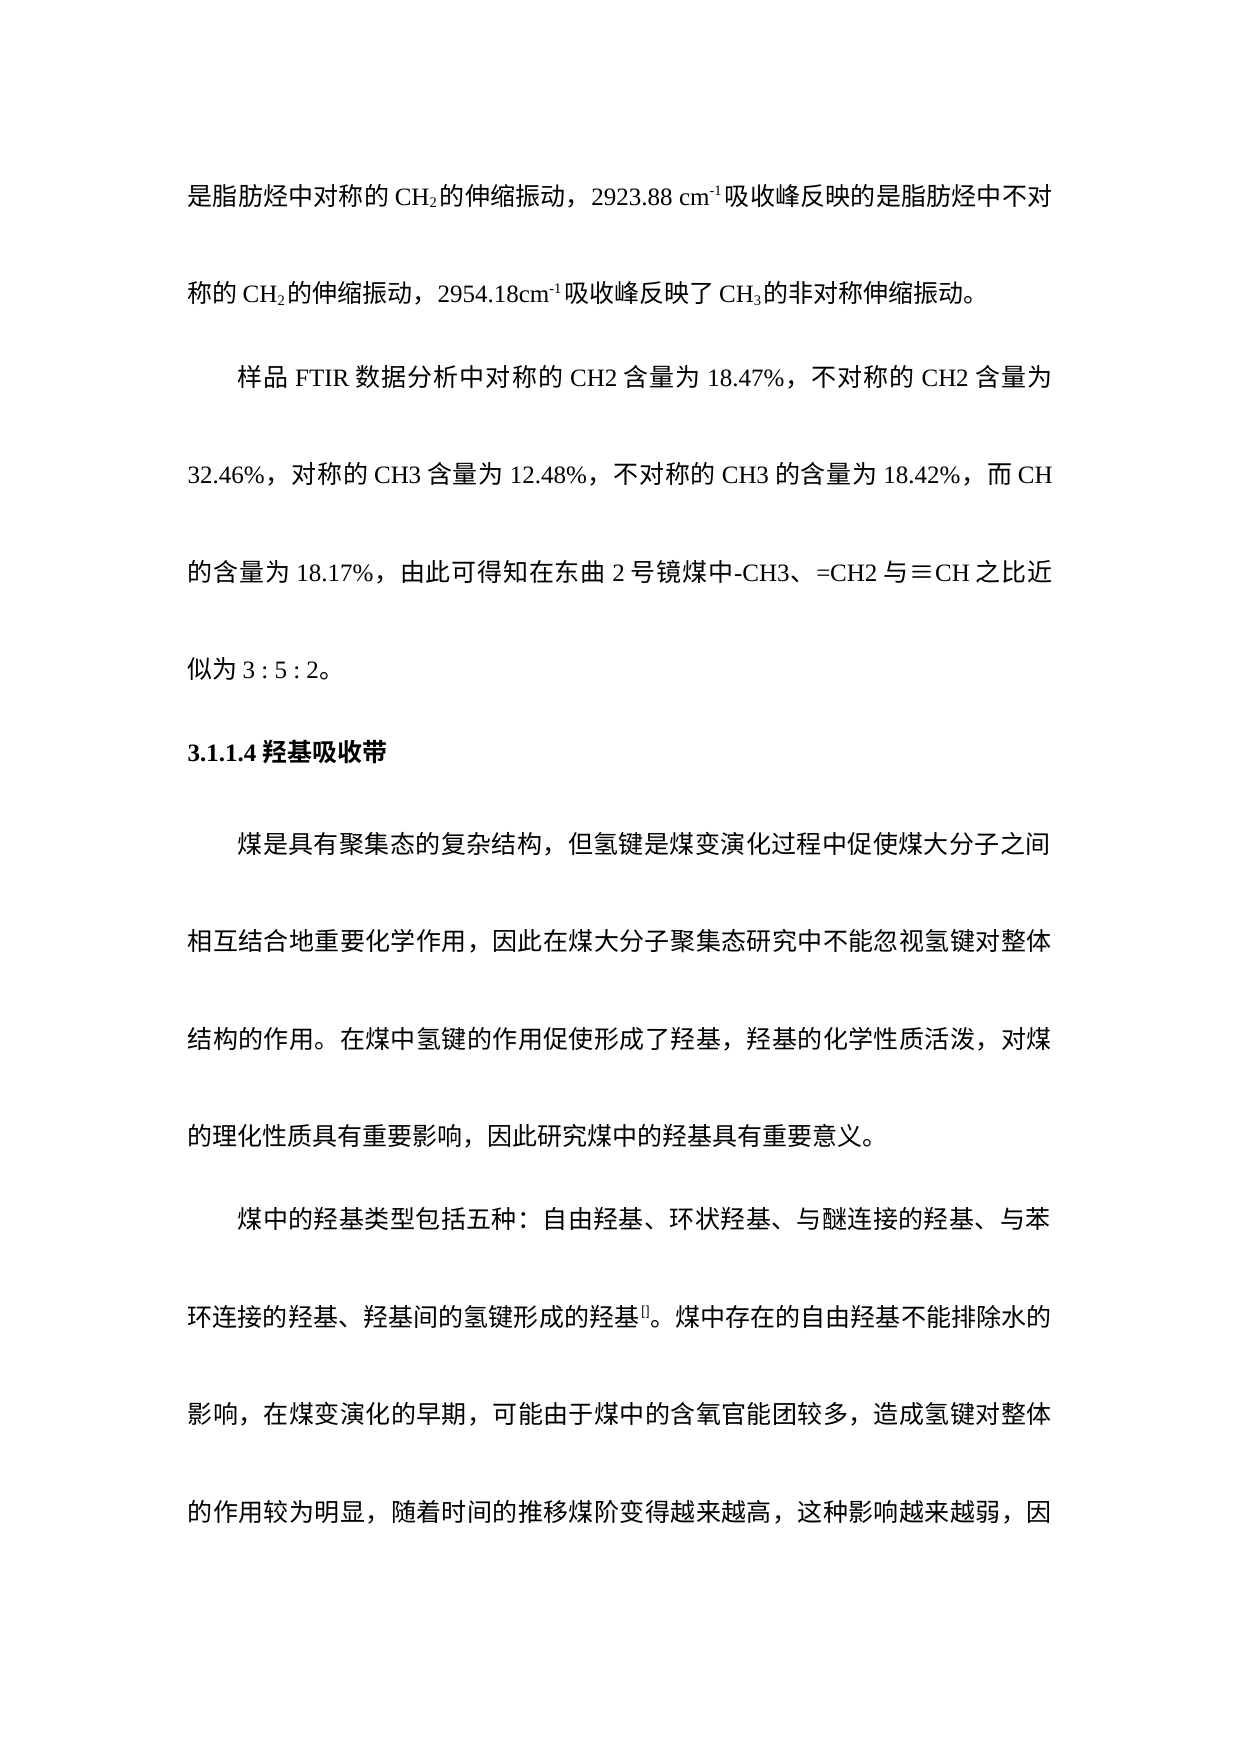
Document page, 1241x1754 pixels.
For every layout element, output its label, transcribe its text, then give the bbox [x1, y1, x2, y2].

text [187, 1185, 1053, 1543]
text 样品FTIR数据分析中对称的CH2含量为18.47%，不对称的CH2含量为32.46%，对称的CH3含量为12.48%，不对称的CH3的含量为18.42%，而CH的含量为18.17%，由此可得知在东曲2号镜煤中-CH3、=CH2与≡CH之比近似为3 : 5 : 2。 [187, 343, 1053, 700]
text 煤是具有聚集态的复杂结构，但氢键是煤变演化过程中促使煤大分子之间相互结合地重要化学作用，因此在煤大分子聚集态研究中不能忽视氢键对整体结构的作用。在煤中氢键的作用促使形成了羟基，羟基的化学性质活泼，对煤的理化性质具有重要影响，因此研究煤中的羟基具有重要意义。 [187, 810, 1053, 1167]
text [187, 162, 1053, 324]
text 3.1.1.4 羟基吸收带 [187, 718, 1053, 783]
